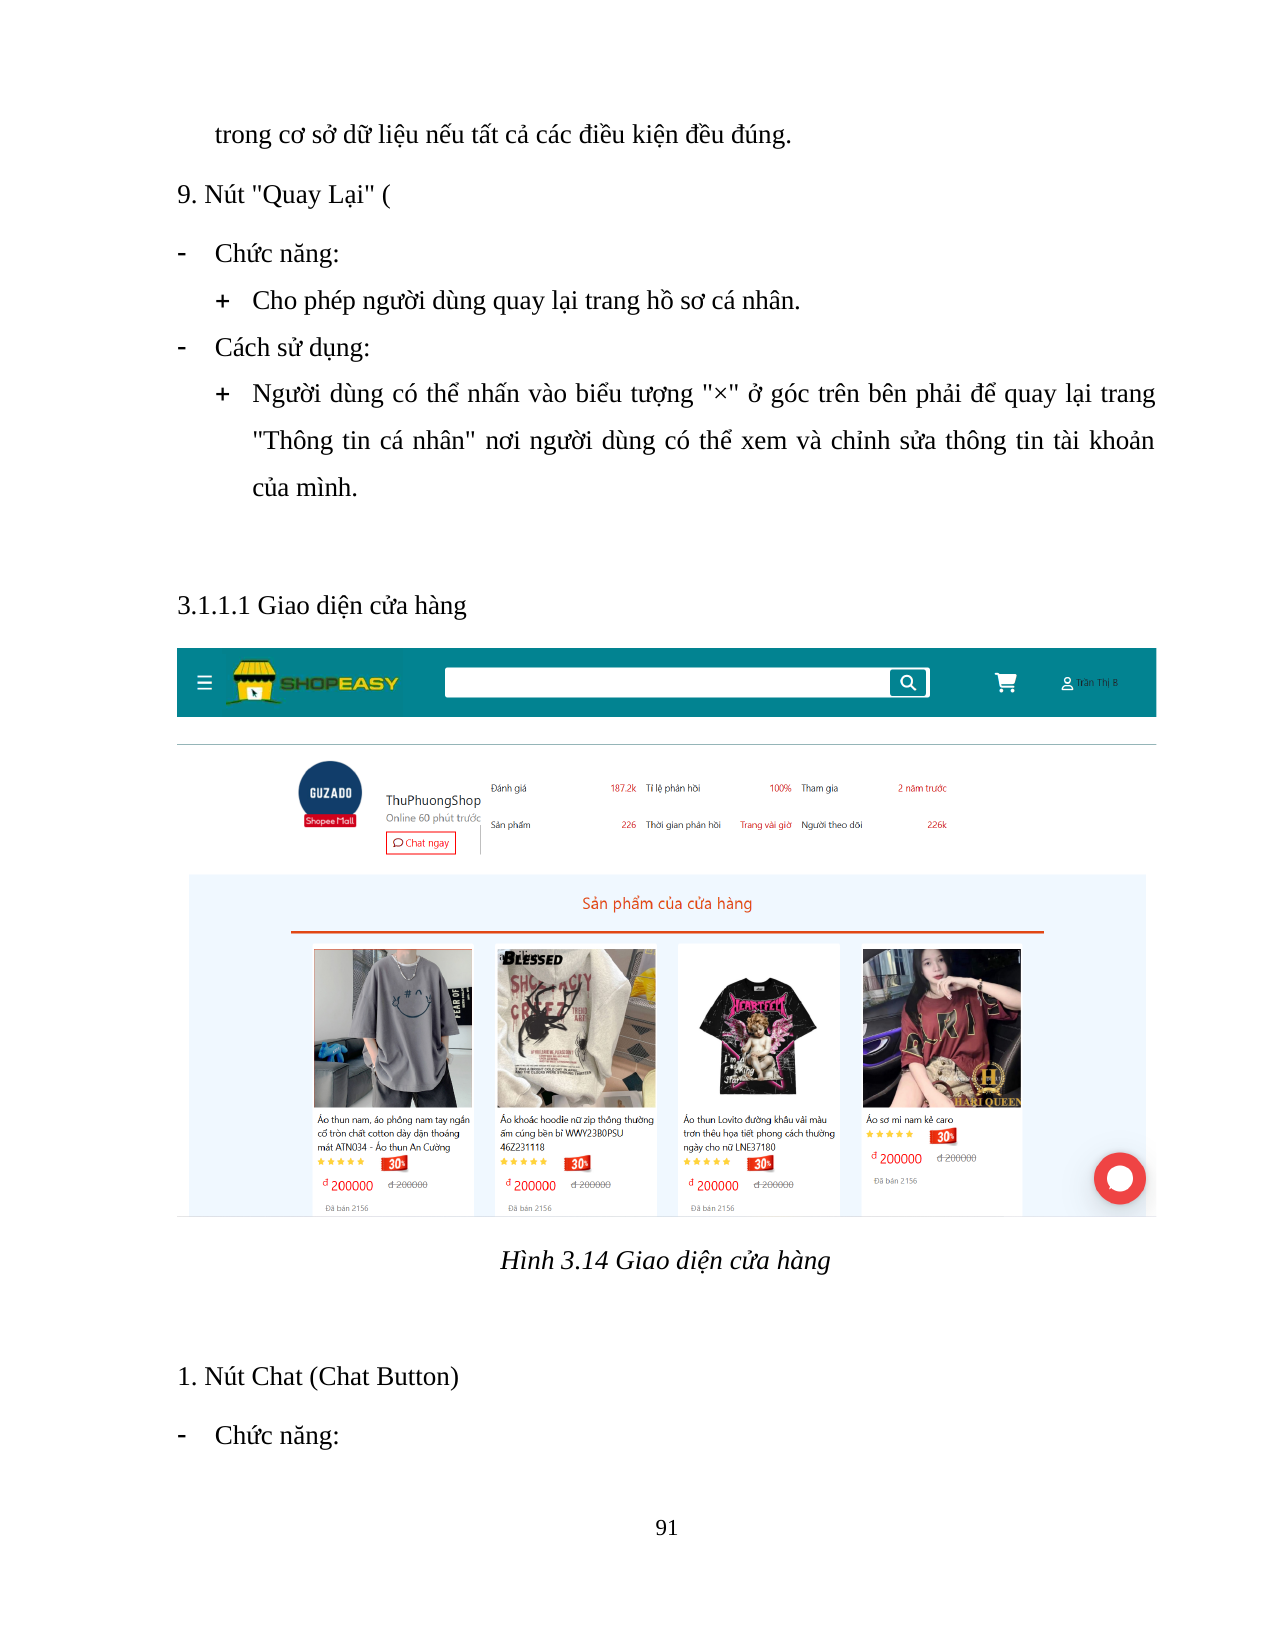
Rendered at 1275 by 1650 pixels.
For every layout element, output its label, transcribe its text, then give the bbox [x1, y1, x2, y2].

picture [177, 744, 1157, 1217]
list Giao diện cửa hàng [177, 589, 1156, 620]
text 1. Nút Chat (Chat Button) [177, 1360, 1156, 1391]
text Giao diện cửa hàng [177, 1244, 1156, 1275]
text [177, 118, 1156, 150]
text Chức năng: [177, 237, 1156, 268]
text 9. Nút "Quay Lại" ( [177, 178, 1156, 209]
text Chức năng: [177, 1419, 1156, 1450]
text Cách sử dụng: [177, 331, 1156, 362]
picture [177, 648, 1157, 717]
text Cho phép người dùng quay lại trang hồ sơ cá nhân. [214, 284, 1156, 315]
text Người dùng có thể nhấn vào biểu tượng "×" ở góc trên bên phải để quay lại trang "Thông tin cá nhân" nơi người dùng có thể xem và chỉnh sửa thông tin tài khoản của mình. [214, 377, 1156, 502]
